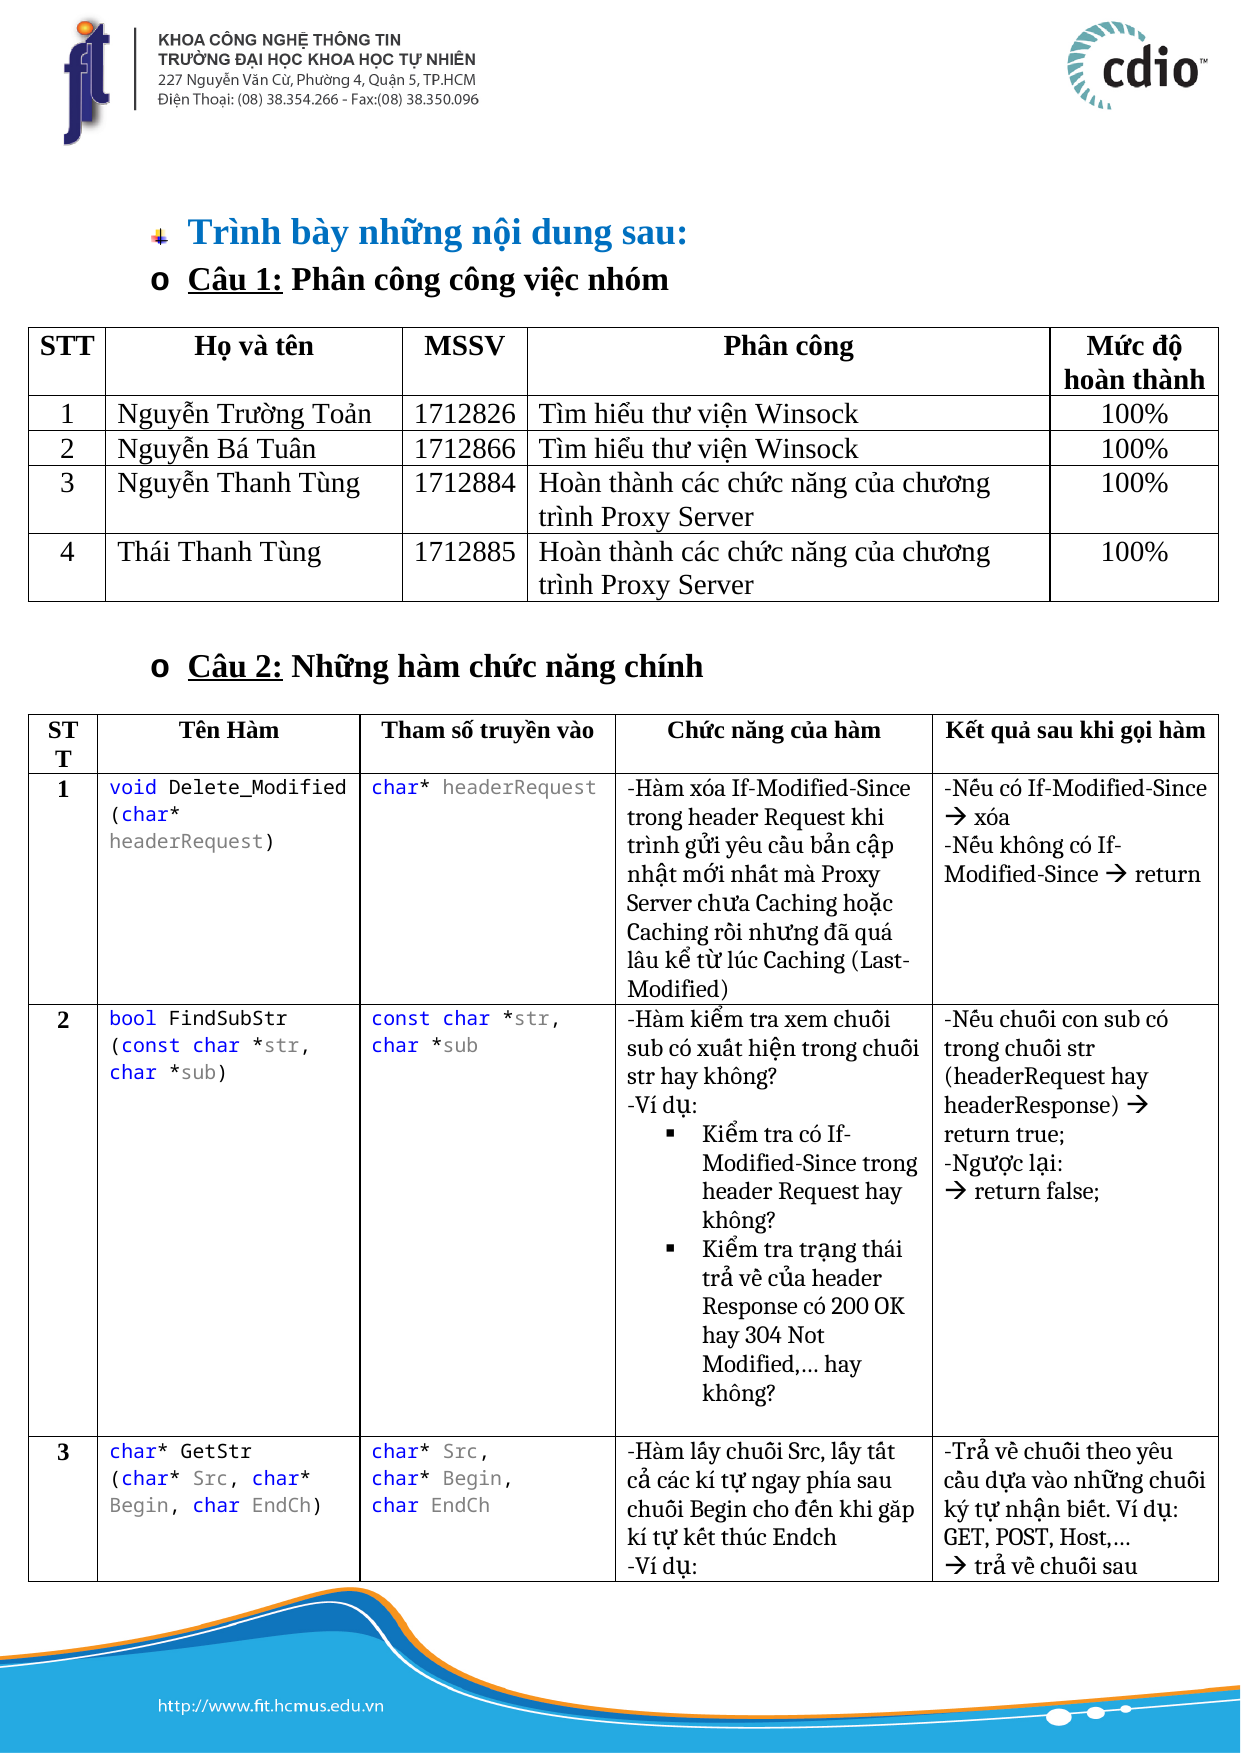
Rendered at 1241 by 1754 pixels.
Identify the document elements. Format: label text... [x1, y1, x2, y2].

table_cell Nguyễn Trường Toản [106, 396, 402, 430]
table_cell 2 [29, 1005, 97, 1436]
table_cell -Hàm kiểm tra xem chuỗi sub có xuất hiện trong chuỗi str hay không? -Ví dụ: Kiểm tra có If-Modified-Since trong header Request hay không? Kiểm tra trạng thái trả về của header Response có 200 OK hay 304 Not Modified,… hay không? [616, 1005, 932, 1436]
table_cell 3 [29, 466, 105, 533]
table_header MSSV [403, 328, 527, 395]
table_cell -Nếu chuỗi con sub có trong chuỗi str (headerRequest hay headerResponse) return true; -Ngược lại: return false; [933, 1005, 1218, 1436]
table_header Kết quả sau khi gọi hàm [933, 715, 1218, 773]
table_cell -Hàm xóa If-Modified-Since trong header Request khi trình gửi yêu cầu bản cập nhật mới nhất mà Proxy Server chưa Caching hoặc Caching rồi nhưng đã quá lâu kể từ lúc Caching (Last-Modified) [616, 774, 932, 1004]
table_cell char* GetStr (char* Src, char* Begin, char EndCh) [98, 1437, 359, 1581]
table_header Phân công [528, 328, 1049, 395]
list Câu 1: Phân công công việc nhóm [150, 259, 1090, 300]
table_cell 3 [29, 1437, 97, 1581]
table_cell Nguyễn Thanh Tùng [106, 466, 402, 533]
table_header Mức độ hoàn thành [1051, 328, 1218, 395]
picture [0, 1584, 1241, 1753]
table_header Tên Hàm [98, 715, 359, 773]
picture [40, 10, 1220, 169]
table_cell char* Src, char* Begin, char EndCh [361, 1437, 615, 1581]
table_cell 1 [29, 396, 105, 430]
table_cell 100% [1051, 534, 1218, 601]
table_cell char* headerRequest [361, 774, 615, 1004]
table_header STT [29, 328, 105, 395]
table_cell const char *str, char *sub [361, 1005, 615, 1436]
table_cell bool FindSubStr (const char *str, char *sub) [98, 1005, 359, 1436]
table_cell 100% [1051, 466, 1218, 533]
table_cell 1712885 [403, 534, 527, 601]
list Trình bày những nội dung sau: [150, 209, 1090, 252]
table_cell 1712866 [403, 431, 527, 464]
table_cell 100% [1051, 396, 1218, 430]
table_cell Thái Thanh Tùng [106, 534, 402, 601]
table_header Họ và tên [106, 328, 402, 395]
table_cell Hoàn thành các chức năng của chương trình Proxy Server [528, 466, 1049, 533]
table_header Chức năng của hàm [616, 715, 932, 773]
list Câu 2: Những hàm chức năng chính [150, 646, 1090, 687]
table_cell 100% [1051, 431, 1218, 464]
table_cell 1712826 [403, 396, 527, 430]
table_cell Tìm hiểu thư viện Winsock [528, 396, 1049, 430]
table_header Tham số truyền vào [361, 715, 615, 773]
table_cell 1712884 [403, 466, 527, 533]
table_cell -Nếu có If-Modified-Since xóa -Nếu không có If-Modified-Since return [933, 774, 1218, 1004]
table_cell Hoàn thành các chức năng của chương trình Proxy Server [528, 534, 1049, 601]
table_cell 4 [29, 534, 105, 601]
table_cell Tìm hiểu thư viện Winsock [528, 431, 1049, 464]
table_cell void Delete_Modified (char* headerRequest) [98, 774, 359, 1004]
table_cell 2 [29, 431, 105, 464]
table_cell Nguyễn Bá Tuân [106, 431, 402, 464]
table_header STT [29, 715, 97, 773]
table_cell 1 [29, 774, 97, 1004]
picture [151, 227, 168, 245]
